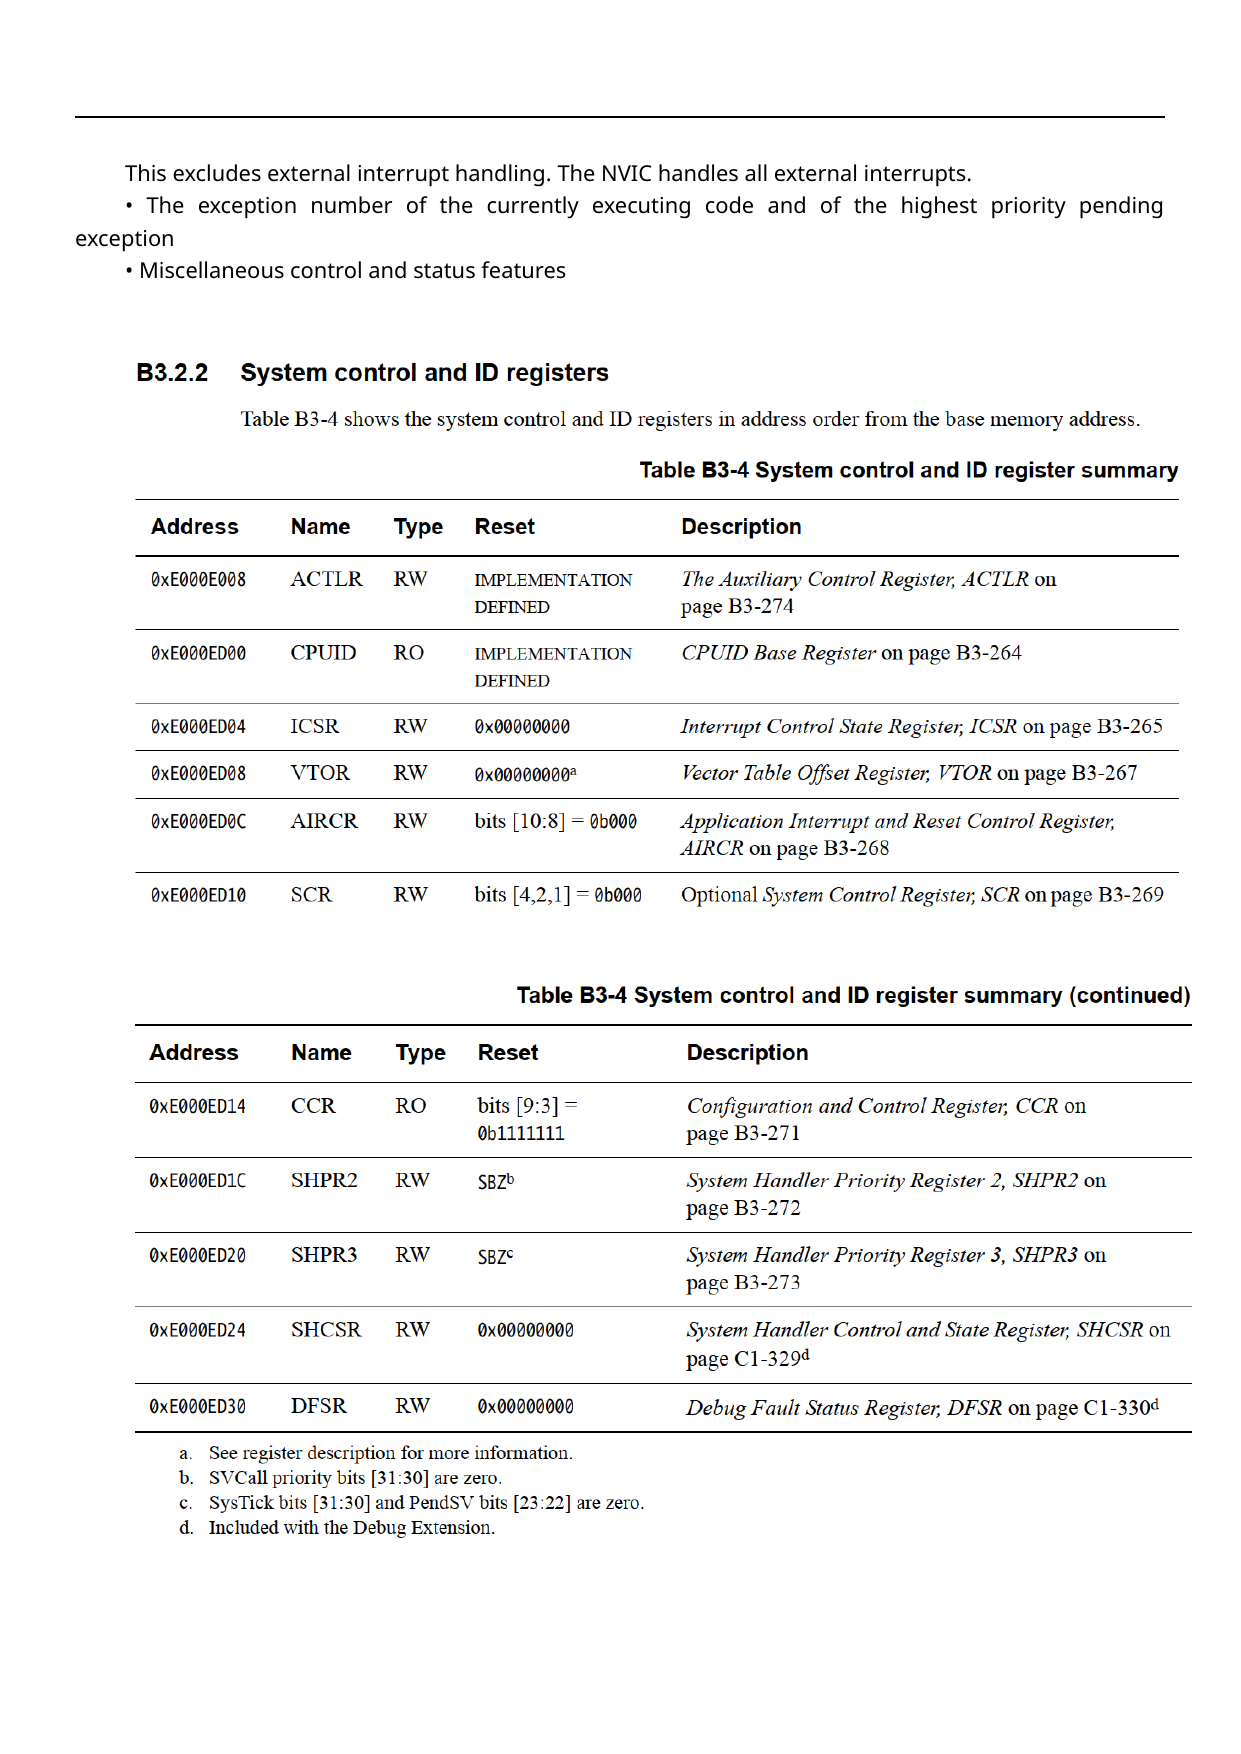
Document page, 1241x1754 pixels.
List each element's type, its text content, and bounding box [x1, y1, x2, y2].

text • Miscellaneous control and status features [75, 254, 1165, 286]
text • The exception number of the currently executing code and of the highest priority pending exception [75, 189, 1165, 254]
text This excludes external interrupt handling. The NVIC handles all external interrupts. [75, 156, 1165, 189]
